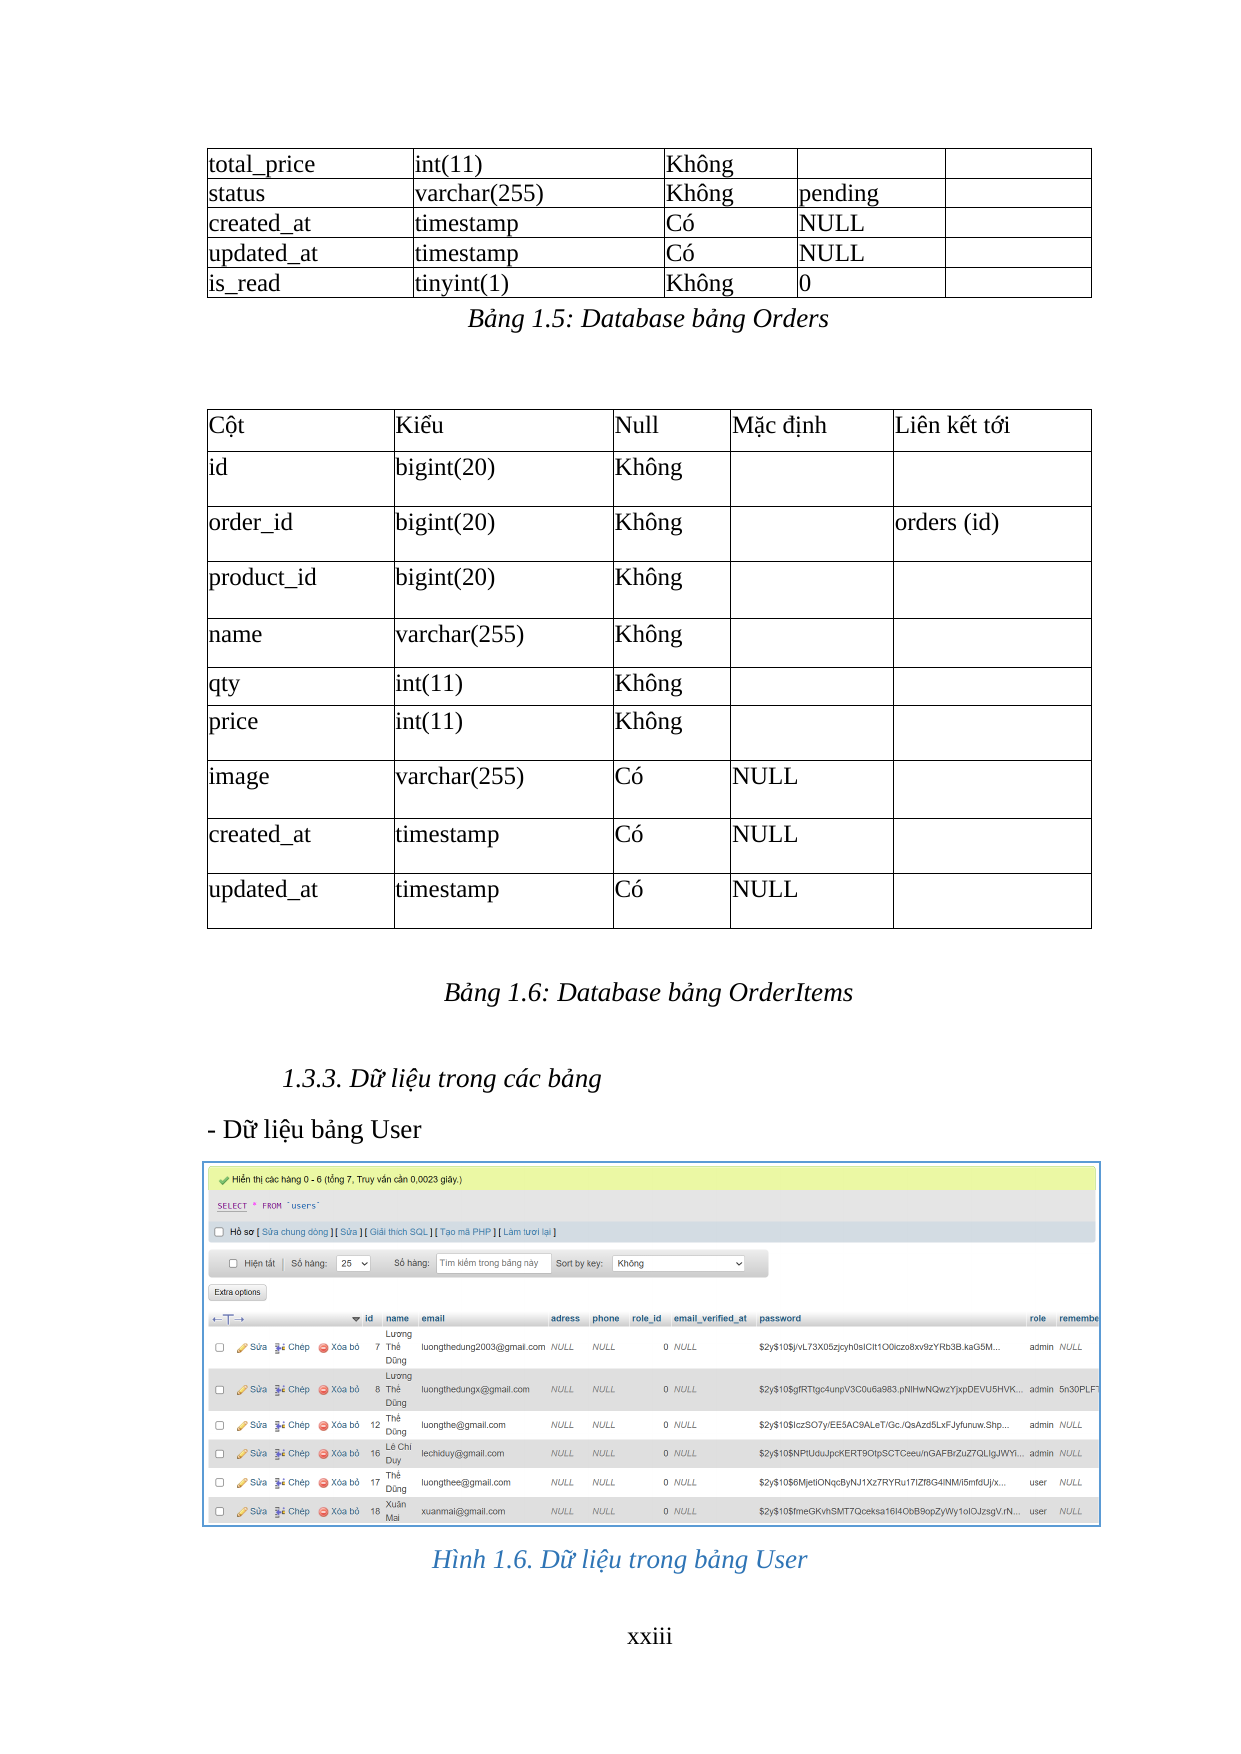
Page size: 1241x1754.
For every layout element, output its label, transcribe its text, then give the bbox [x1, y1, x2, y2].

table_cell timestamp [414, 238, 664, 267]
table_cell [894, 761, 1091, 818]
table_cell [731, 619, 893, 667]
table_cell [731, 668, 893, 705]
table_cell [894, 452, 1091, 506]
table_cell status [208, 179, 413, 207]
table_header Mặc định [731, 410, 893, 451]
table_cell Không [614, 619, 730, 667]
subtitle Bảng 1.6: Database bảng OrderItems [207, 976, 1092, 1007]
table_cell [946, 208, 1091, 237]
table_cell image [208, 761, 394, 818]
table_cell varchar(255) [414, 179, 664, 207]
table_cell [894, 668, 1091, 705]
table_cell updated_at [208, 238, 413, 267]
table_cell price [208, 706, 394, 760]
table_header Kiểu [395, 410, 613, 451]
table_cell Không [614, 668, 730, 705]
table_cell [946, 238, 1091, 267]
table_cell is_read [208, 268, 413, 297]
table_cell Không [614, 562, 730, 618]
table_cell varchar(255) [395, 761, 613, 818]
table_cell qty [208, 668, 394, 705]
table_cell name [208, 619, 394, 667]
table_cell [946, 268, 1091, 297]
table_cell [894, 874, 1091, 928]
table_cell bigint(20) [395, 452, 613, 506]
table_cell varchar(255) [395, 619, 613, 667]
picture [206, 1165, 1099, 1523]
table_cell created_at [208, 819, 394, 873]
table_cell Không [614, 452, 730, 506]
table_cell pending [798, 179, 945, 207]
table_cell orders (id) [894, 507, 1091, 561]
table_cell [946, 149, 1091, 177]
table_header Liên kết tới [894, 410, 1091, 451]
table_cell timestamp [395, 874, 613, 928]
table_cell NULL [731, 761, 893, 818]
table_cell Không [665, 268, 797, 297]
table_header Cột [208, 410, 394, 451]
table_cell created_at [208, 208, 413, 237]
subtitle Hình 1.6. Dữ liệu trong bảng User [207, 1543, 1005, 1574]
table_cell Không [665, 149, 797, 177]
table_cell int(11) [395, 668, 613, 705]
table_cell [731, 562, 893, 618]
table_cell tinyint(1) [414, 268, 664, 297]
table_cell Không [665, 179, 797, 207]
table_cell Có [614, 819, 730, 873]
table_cell [894, 706, 1091, 760]
table_cell total_price [208, 149, 413, 177]
table_cell Không [614, 507, 730, 561]
table_cell [894, 562, 1091, 618]
table_cell id [208, 452, 394, 506]
table_cell NULL [798, 238, 945, 267]
table_cell Có [614, 761, 730, 818]
table_header Null [614, 410, 730, 451]
table_cell NULL [731, 819, 893, 873]
table_cell 0 [798, 268, 945, 297]
table_cell NULL [731, 874, 893, 928]
table_cell [946, 179, 1091, 207]
table_cell Có [665, 238, 797, 267]
subtitle - Dữ liệu bảng User [207, 1114, 1005, 1145]
table_cell Có [614, 874, 730, 928]
table_cell [731, 452, 893, 506]
table_cell timestamp [414, 208, 664, 237]
table_cell [731, 706, 893, 760]
table_cell [731, 507, 893, 561]
table_cell updated_at [208, 874, 394, 928]
table_cell bigint(20) [395, 507, 613, 561]
table_cell [798, 149, 945, 177]
table_cell Không [614, 706, 730, 760]
table_cell order_id [208, 507, 394, 561]
table_cell [894, 819, 1091, 873]
subtitle Bảng 1.5: Database bảng Orders [207, 302, 1092, 333]
table_cell product_id [208, 562, 394, 618]
table_cell timestamp [395, 819, 613, 873]
subtitle 1.3.3. Dữ liệu trong các bảng [282, 1062, 1092, 1093]
table_cell int(11) [414, 149, 664, 177]
table_cell bigint(20) [395, 562, 613, 618]
table_cell NULL [798, 208, 945, 237]
table_cell int(11) [395, 706, 613, 760]
table_cell [894, 619, 1091, 667]
table_cell Có [665, 208, 797, 237]
